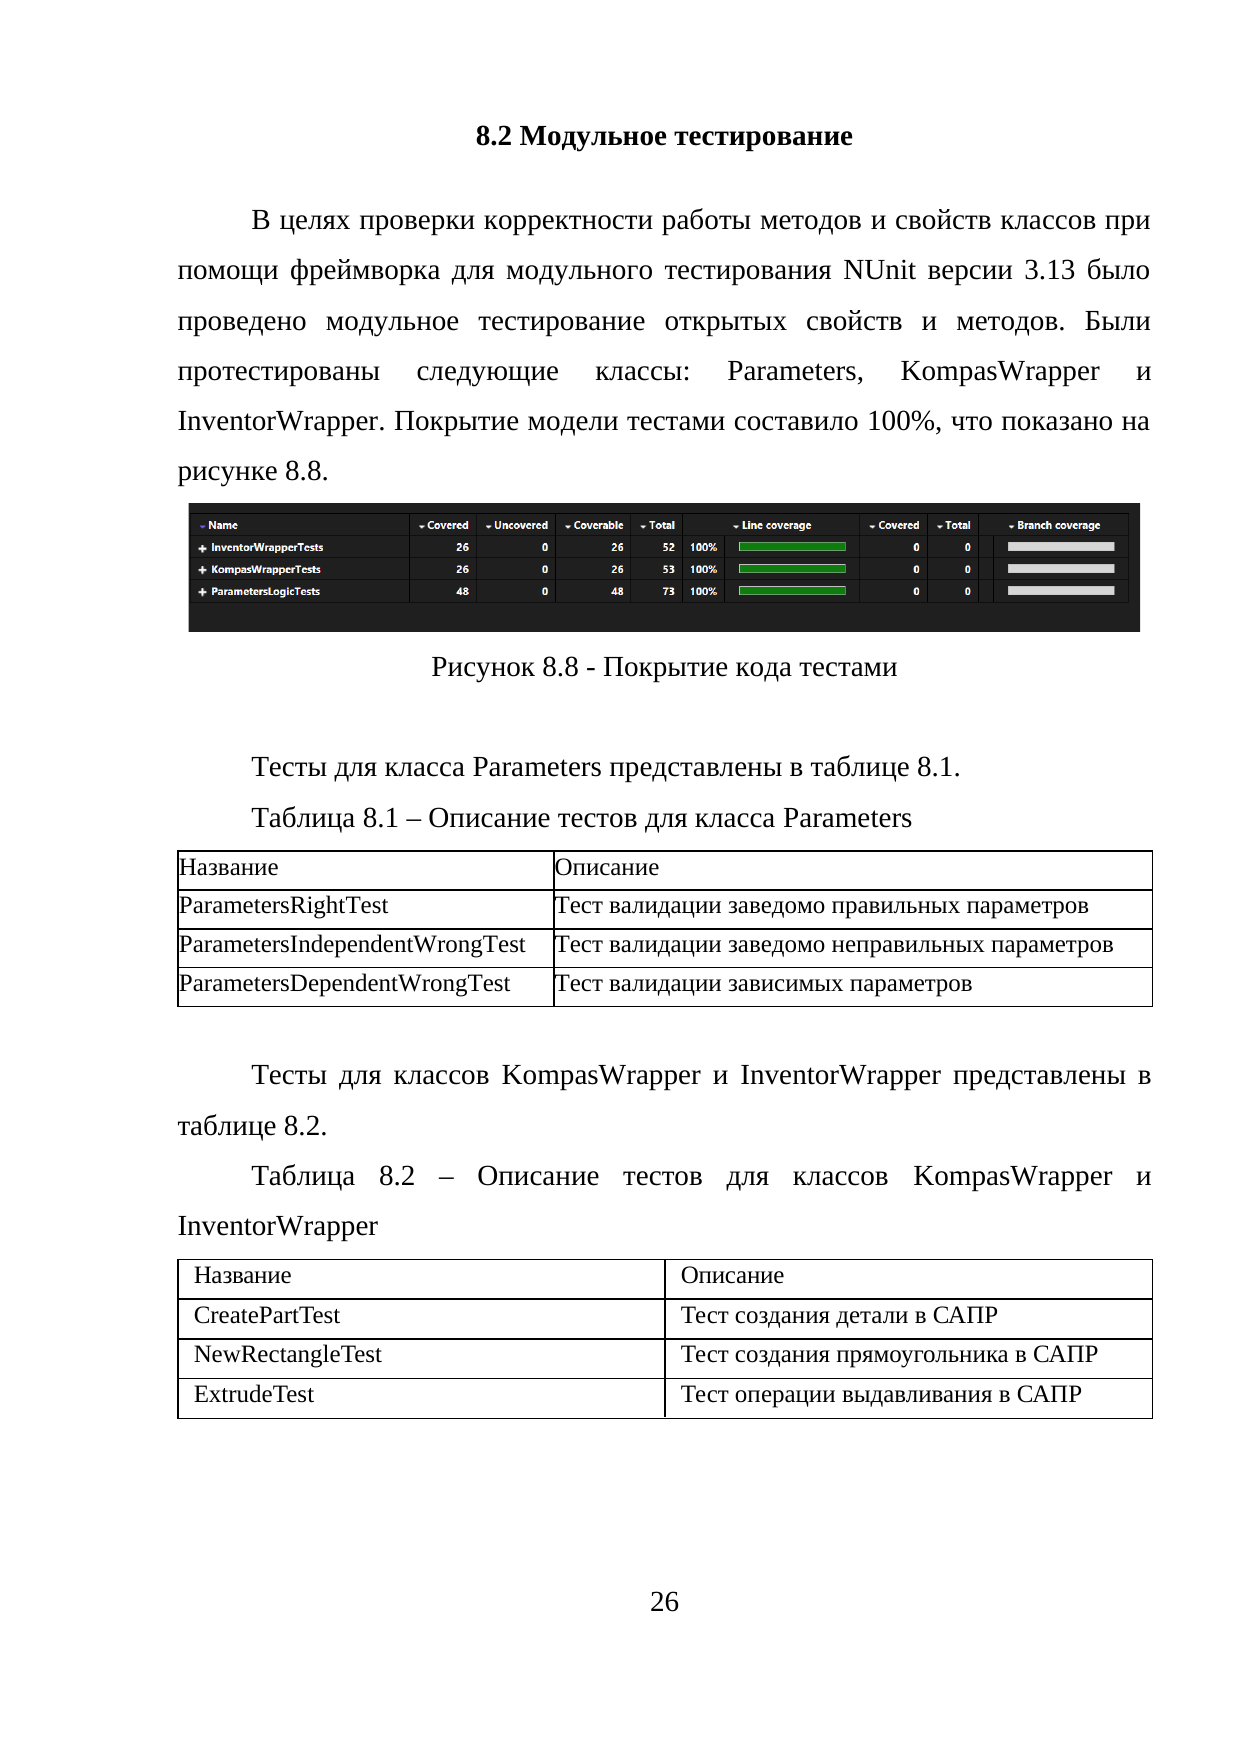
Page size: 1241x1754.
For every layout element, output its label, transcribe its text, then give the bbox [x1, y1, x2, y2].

table_cell Тест валидации зависимых параметров [555, 968, 1152, 1006]
table_cell Тест создания детали в САПР [666, 1300, 1152, 1338]
table_cell NewRectangleTest [179, 1340, 664, 1378]
table_header Название [179, 1260, 664, 1298]
text В целях проверки корректности работы методов и свойств классов при помощи фреймворка для модульного тестирования NUnit версии 3.13 было проведено модульное тестирование открытых свойств и методов. Были протестированы следующие классы: Parameters, KompasWrapper и InventorWrapper. Покрытие модели тестами составило 100%, что показано на рисунке 8.8. [177, 202, 1152, 487]
text Рисунок 8.8 - Покрытие кода тестами [177, 649, 1152, 682]
table_cell Тест создания прямоугольника в САПР [666, 1340, 1152, 1378]
subtitle 8.2 Модульное тестирование [177, 118, 1152, 152]
table_cell ExtrudeTest [179, 1379, 664, 1417]
text Тесты для классов KompasWrapper и InventorWrapper представлены в таблице 8.2. [177, 1057, 1152, 1141]
table_cell CreatePartTest [179, 1300, 664, 1338]
text Тесты для класса Parameters представлены в таблице 8.1. [177, 749, 1152, 783]
table_cell Тест операции выдавливания в САПР [666, 1379, 1152, 1417]
table_header Описание [555, 852, 1152, 889]
picture [188, 503, 1141, 632]
table_cell Тест валидации заведомо неправильных параметров [555, 930, 1152, 967]
text Таблица 8.1 – Описание тестов для класса Parameters [177, 800, 1152, 833]
table_cell ParametersDependentWrongTest [179, 968, 553, 1006]
table_header Название [179, 852, 553, 889]
table_cell ParametersIndependentWrongTest [179, 930, 553, 967]
text Таблица 8.2 – Описание тестов для классов KompasWrapper и InventorWrapper [177, 1158, 1152, 1242]
table_cell ParametersRightTest [179, 891, 553, 928]
table_header Описание [666, 1260, 1152, 1298]
table_cell Тест валидации заведомо правильных параметров [555, 891, 1152, 928]
